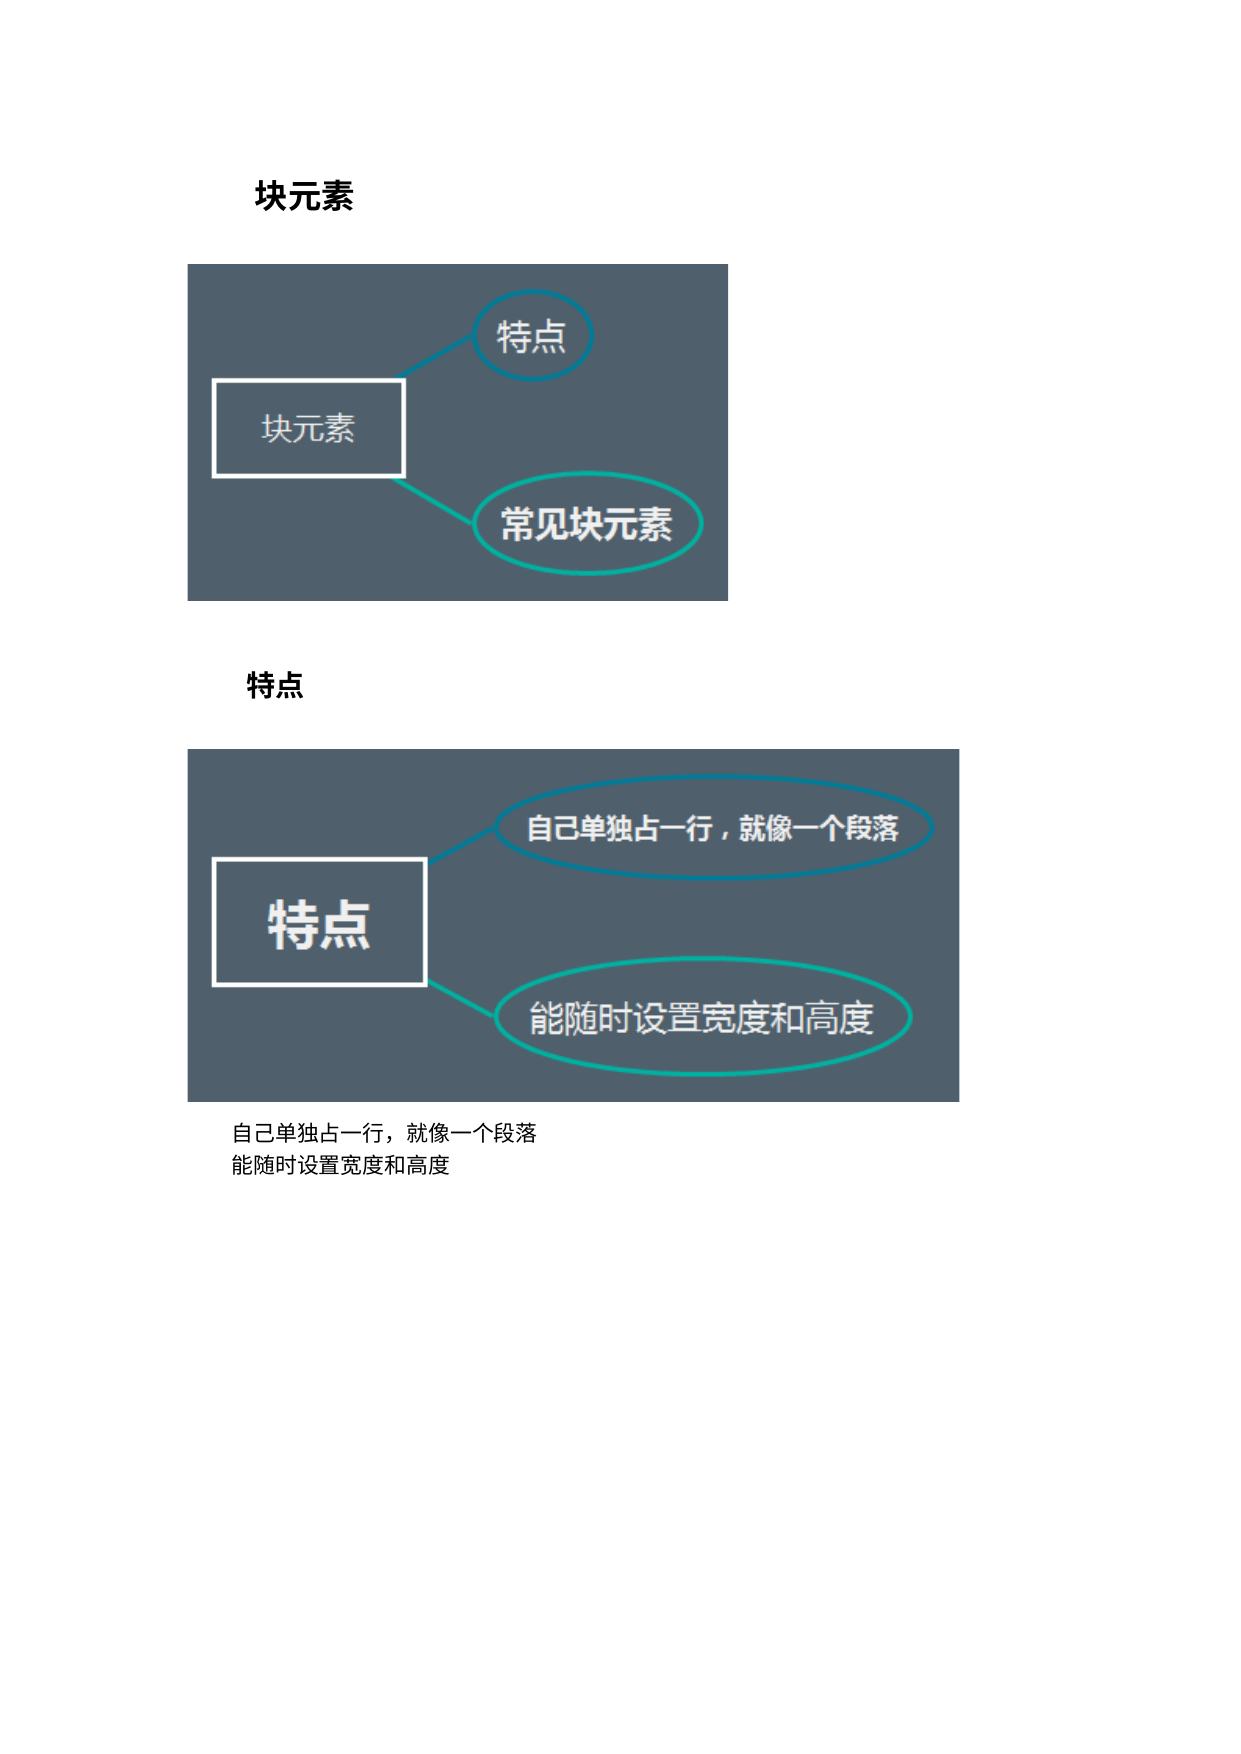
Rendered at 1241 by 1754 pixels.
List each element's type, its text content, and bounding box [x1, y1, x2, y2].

text 自己单独占一行，就像一个段落 [187, 1115, 1053, 1148]
picture [187, 264, 729, 601]
picture [187, 749, 960, 1102]
subtitle 块元素 [187, 162, 1053, 227]
text 能随时设置宽度和高度 [187, 1148, 1053, 1180]
subtitle 特点 [187, 652, 1053, 717]
